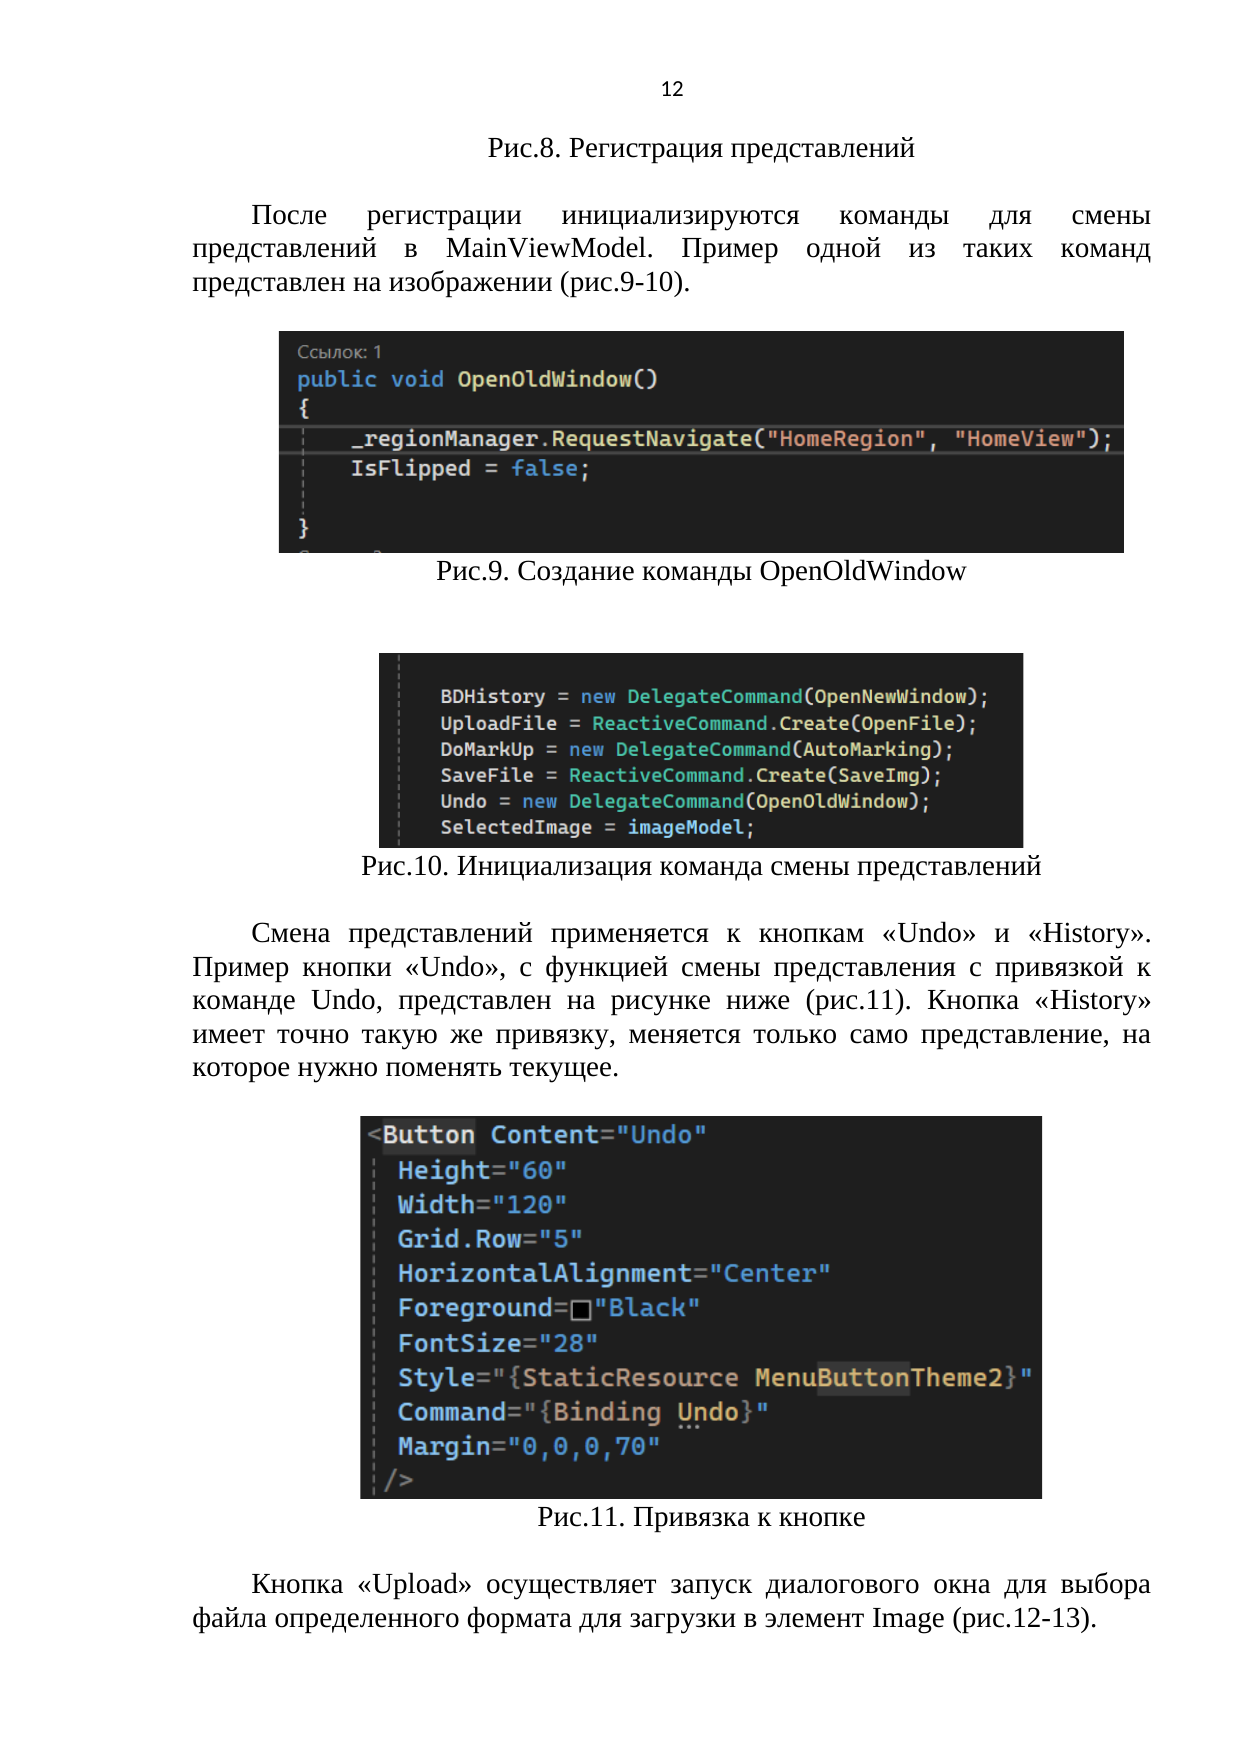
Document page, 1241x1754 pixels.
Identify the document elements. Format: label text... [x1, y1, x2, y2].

picture [278, 331, 1124, 553]
list Рис.8. Регистрация представлений [192, 130, 1152, 163]
list Рис.11. Привязка к кнопке [192, 1499, 1152, 1533]
list Смена представлений применяется к кнопкам «Undo» и «History». Пример кнопки «Undo», с функцией смены представления с привязкой к команде Undo, представлен на рисунке ниже (рис.11). Кнопка «History» имеет точно такую же привязку, меняется только само представление, на которое нужно поменять текущее. [192, 915, 1152, 1083]
picture [360, 1116, 1043, 1499]
list Рис.9. Создание команды OpenOldWindow [192, 553, 1152, 586]
picture [379, 653, 1024, 848]
list Рис.10. Инициализация команда смены представлений [192, 848, 1152, 882]
list Кнопка «Upload» осуществляет запуск диалогового окна для выбора файла определенного формата для загрузки в элемент Image (рис.12-13). [192, 1566, 1152, 1633]
list После регистрации инициализируются команды для смены представлений в MainViewModel. Пример одной из таких команд представлен на изображении (рис.9-10). [192, 197, 1152, 298]
